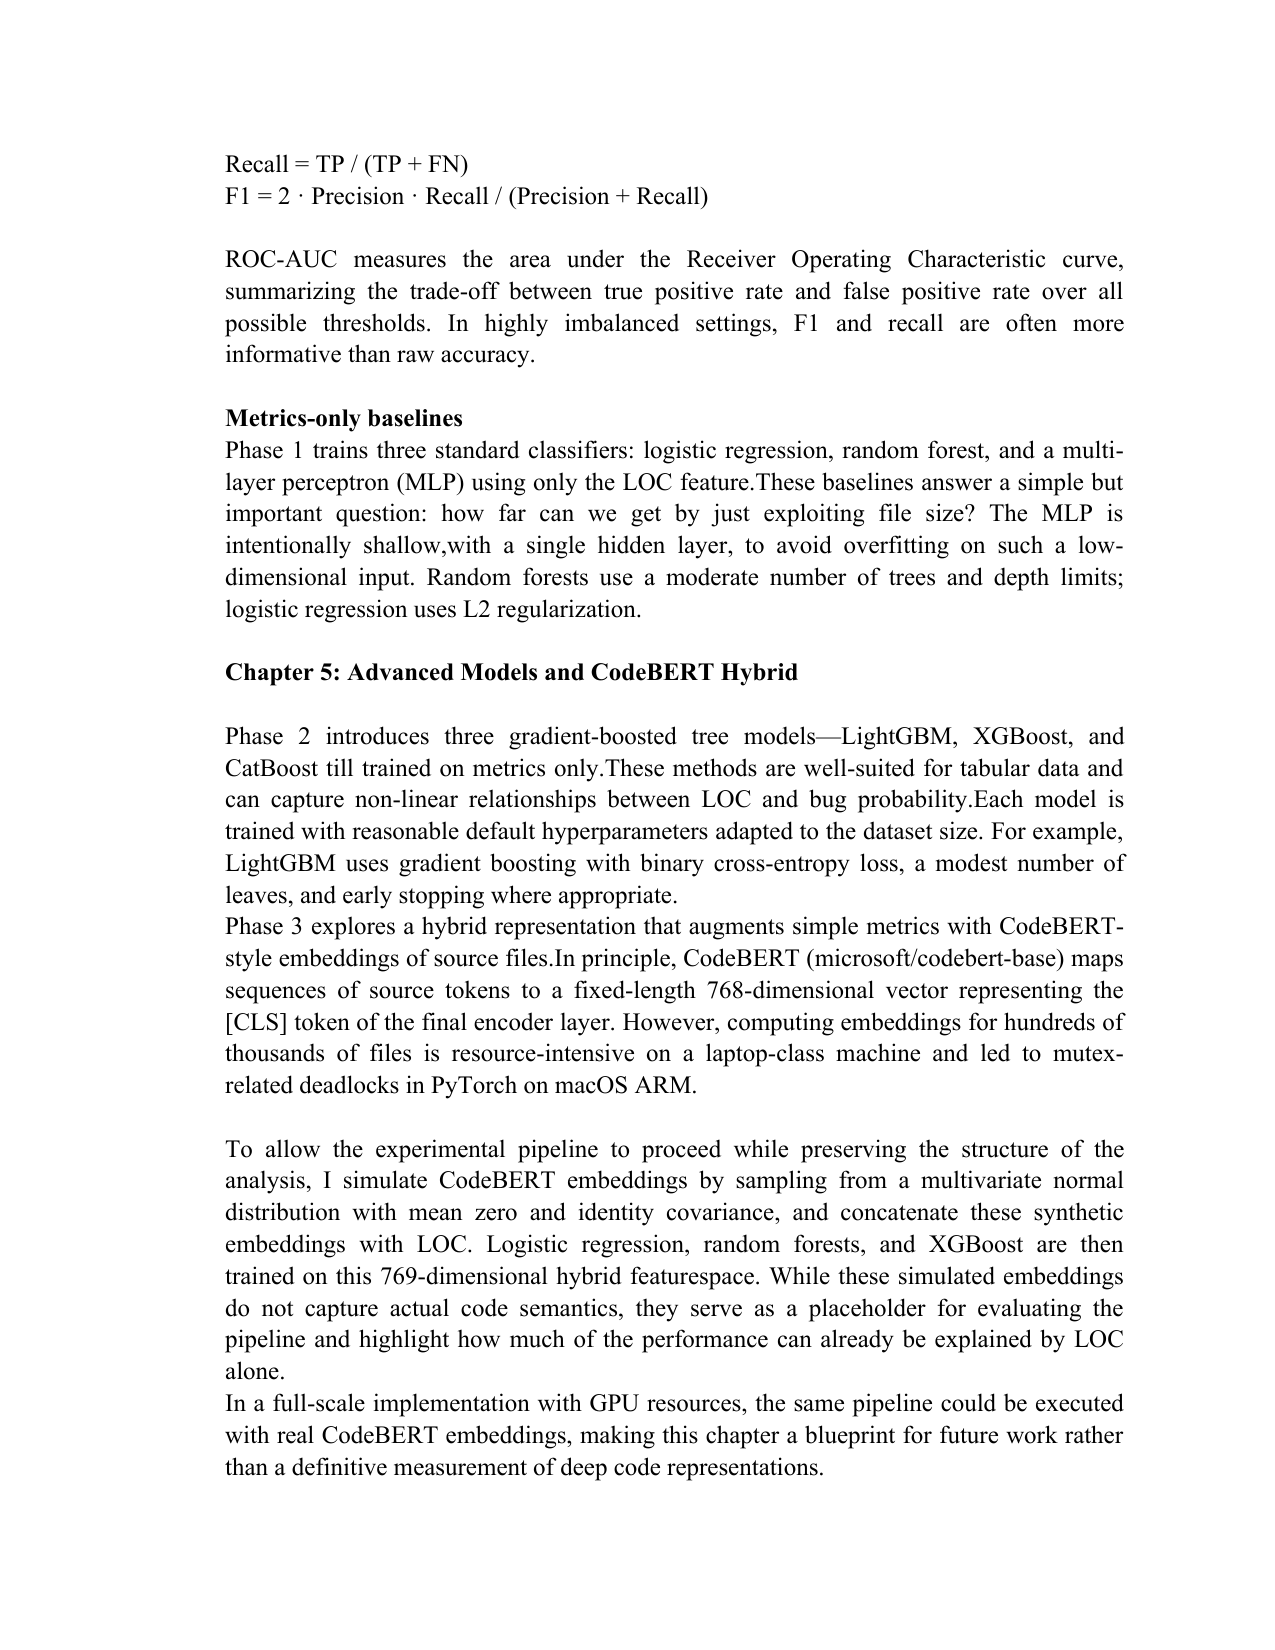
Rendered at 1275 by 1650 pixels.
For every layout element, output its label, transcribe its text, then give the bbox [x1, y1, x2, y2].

text In a full-scale implementation with GPU resources, the same pipeline could be executed with real CodeBERT embeddings, making this chapter a blueprint for future work rather than a definitive measurement of deep code representations. [225, 1389, 1125, 1480]
text Phase 3 explores a hybrid representation that augments simple metrics with CodeBERT-style embeddings of source files.In principle, CodeBERT (microsoft/codebert-base) maps sequences of source tokens to a fixed-length 768-dimensional vector representing the [CLS] token of the final encoder layer. However, computing embeddings for hundreds of thousands of files is resource-intensive on a laptop-class machine and led to mutex-related deadlocks in PyTorch on macOS ARM. [225, 912, 1125, 1099]
text Metrics-only baselines [225, 404, 1125, 432]
text To allow the experimental pipeline to proceed while preserving the structure of the analysis, I simulate CodeBERT embeddings by sampling from a multivariate normal distribution with mean zero and identity covariance, and concatenate these synthetic embeddings with LOC. Logistic regression, random forests, and XGBoost are then trained on this 769-dimensional hybrid featurespace. While these simulated embeddings do not capture actual code semantics, they serve as a placeholder for evaluating the pipeline and highlight how much of the performance can already be explained by LOC alone. [225, 1135, 1125, 1385]
text Recall = TP / (TP + FN) [225, 150, 1125, 178]
text Phase 1 trains three standard classifiers: logistic regression, random forest, and a multi-layer perceptron (MLP) using only the LOC feature.These baselines answer a simple but important question: how far can we get by just exploiting file size? The MLP is intentionally shallow,with a single hidden layer, to avoid overfitting on such a low-dimensional input. Random forests use a moderate number of trees and depth limits; logistic regression uses L2 regularization. [225, 436, 1125, 622]
text Phase 2 introduces three gradient-boosted tree models—LightGBM, XGBoost, and CatBoost till trained on metrics only.These methods are well-suited for tabular data and can capture non-linear relationships between LOC and bug probability.Each model is trained with reasonable default hyperparameters adapted to the dataset size. For example, LightGBM uses gradient boosting with binary cross-entropy loss, a modest number of leaves, and early stopping where appropriate. [225, 722, 1125, 908]
text Chapter 5: Advanced Models and CodeBERT Hybrid [225, 658, 1125, 686]
text ROC-AUC measures the area under the Receiver Operating Characteristic curve, summarizing the trade-off between true positive rate and false positive rate over all possible thresholds. In highly imbalanced settings, F1 and recall are often more informative than raw accuracy. [225, 245, 1125, 368]
text F1 = 2 · Precision · Recall / (Precision + Recall) [225, 182, 1125, 209]
